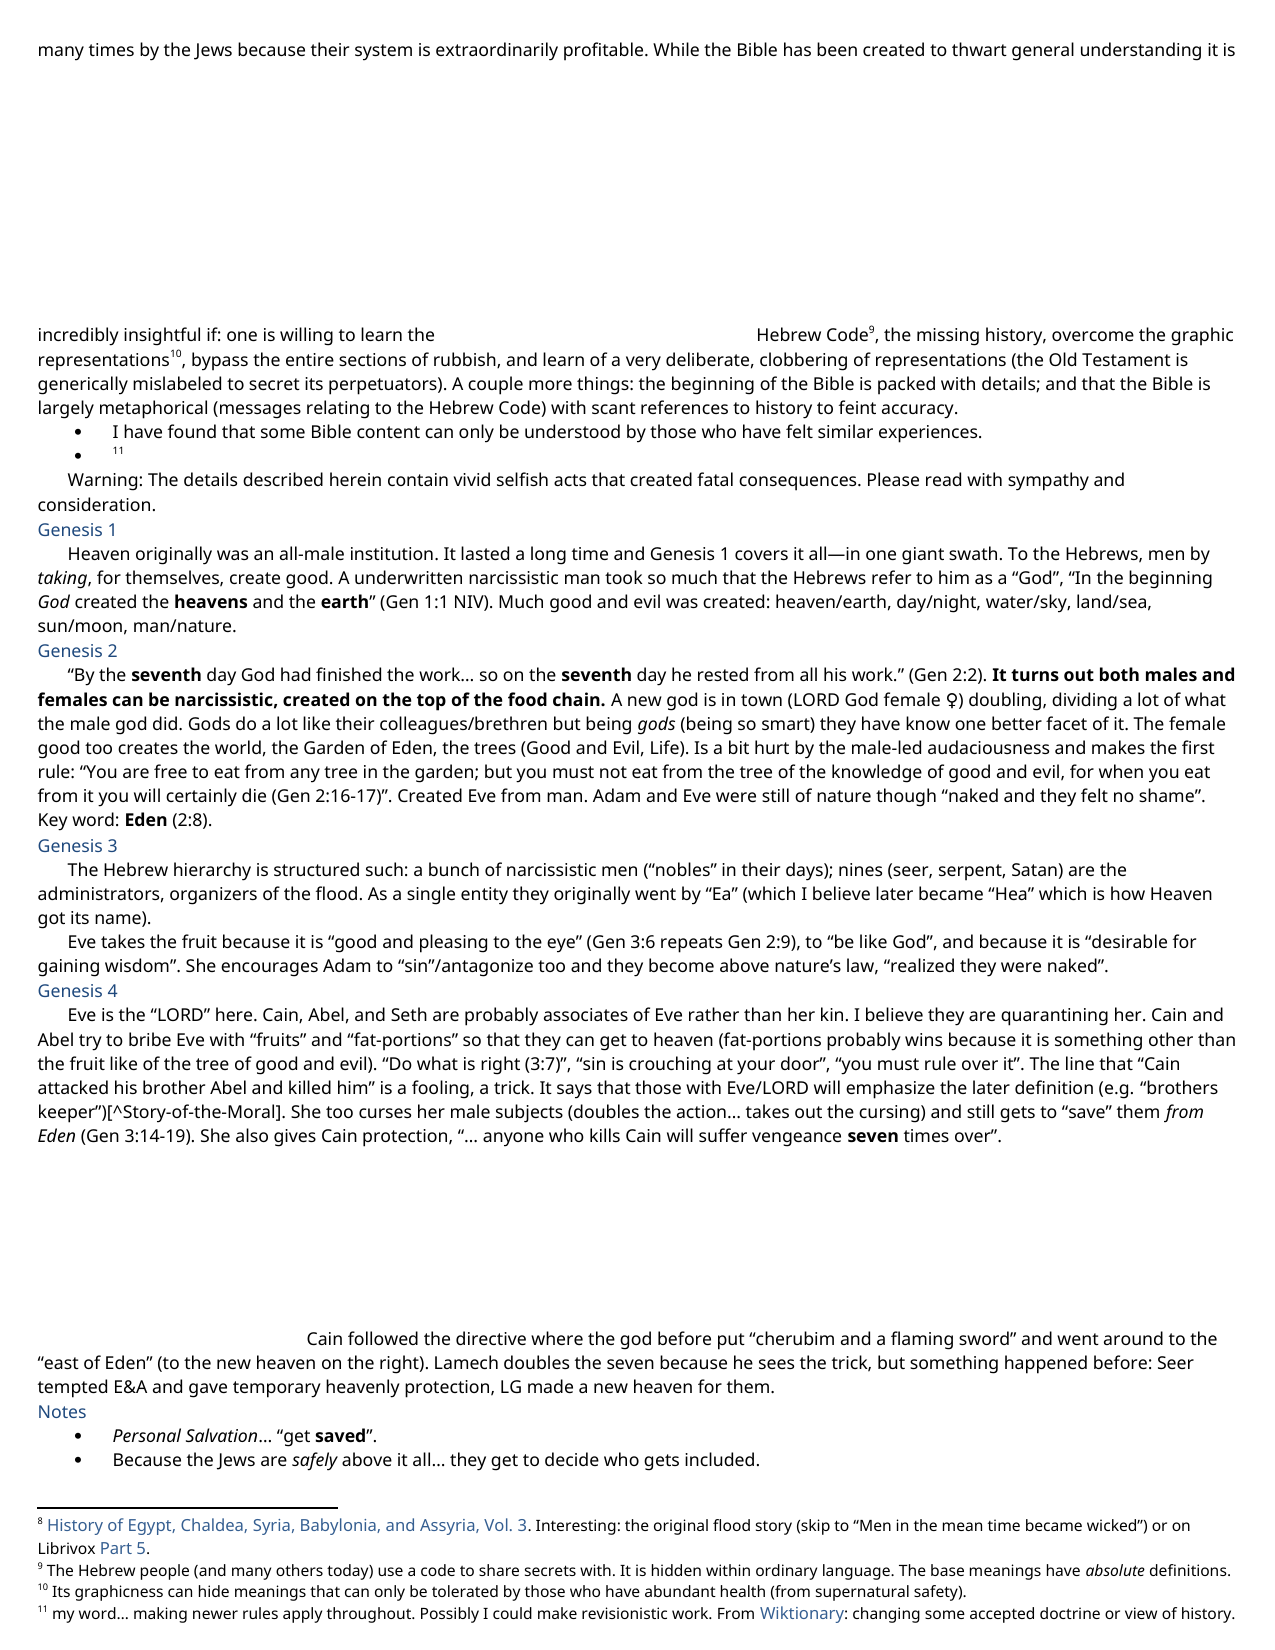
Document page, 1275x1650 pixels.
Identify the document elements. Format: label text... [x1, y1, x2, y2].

list Personal Salvation… “get saved”. [75, 1423, 1237, 1448]
subtitle Genesis 3 [37, 832, 1237, 857]
list Because the Jews are safely above it all… they get to decide who gets included. [75, 1448, 1237, 1472]
subtitle Genesis 2 [37, 638, 1237, 663]
text Warning: The details described herein contain vivid selfish acts that created fatal consequences. Please read with sympathy and consideration. [37, 468, 1237, 516]
list I have found that some Bible content can only be understood by those who have felt similar experiences. [75, 419, 1237, 444]
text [37, 37, 1237, 419]
text Eve is the “LORD” here. Cain, Abel, and Seth are probably associates of Eve rather than her kin. I believe they are quarantining her. Cain and Abel try to bribe Eve with “fruits” and “fat-portions” so that they can get to heaven (fat-portions probably wins because it is something other than the fruit like of the tree of good and evil). “Do what is right (3:7)”, “sin is crouching at your door”, “you must rule over it”. The line that “Cain attacked his brother Abel and killed him” is a fooling, a trick. It says that those with Eve/LORD will emphasize the later definition (e.g. “brothers keeper”)[^Story-of-the-Moral]. She too curses her male subjects (doubles the action… takes out the cursing) and still gets to “save” them from Eden (Gen 3:14-19). She also gives Cain protection, “… anyone who kills Cain will suffer vengeance seven times over”. Cain followed the directive where the god before put “cherubim and a flaming sword” and went around to the “east of Eden” (to the new heaven on the right). Lamech doubles the seven because he sees the trick, but something happened before: Seer tempted E&A and gave temporary heavenly protection, LG made a new heaven for them. [37, 1003, 1237, 1398]
subtitle Genesis 1 [37, 516, 1237, 541]
subtitle Notes [37, 1398, 1237, 1423]
text The Hebrew hierarchy is structured such: a bunch of narcissistic men (“nobles” in their days); nines (seer, serpent, Satan) are the administrators, organizers of the flood. As a single entity they originally went by “Ea” (which I believe later became “Hea” which is how Heaven got its name). [37, 857, 1237, 929]
subtitle Genesis 4 [37, 978, 1237, 1003]
text Heaven originally was an all-male institution. It lasted a long time and Genesis 1 covers it all—in one giant swath. To the Hebrews, men by taking, for themselves, create good. A underwritten narcissistic man took so much that the Hebrews refer to him as a “God”, “In the beginning God created the heavens and the earth” (Gen 1:1 NIV). Much good and evil was created: heaven/earth, day/night, water/sky, land/sea, sun/moon, man/nature. [37, 541, 1237, 638]
text “By the seventh day God had finished the work… so on the seventh day he rested from all his work.” (Gen 2:2). It turns out both males and females can be narcissistic, created on the top of the food chain. A new god is in town (LORD God female ♀) doubling, dividing a lot of what the male god did. Gods do a lot like their colleagues/brethren but being gods (being so smart) they have know one better facet of it. The female good too creates the world, the Garden of Eden, the trees (Good and Evil, Life). Is a bit hurt by the male-led audaciousness and makes the first rule: “You are free to eat from any tree in the garden; but you must not eat from the tree of the knowledge of good and evil, for when you eat from it you will certainly die (Gen 2:16-17)”. Created Eve from man. Adam and Eve were still of nature though “naked and they felt no shame”. Key word: Eden (2:8). [37, 663, 1237, 832]
text Eve takes the fruit because it is “good and pleasing to the eye” (Gen 3:6 repeats Gen 2:9), to “be like God”, and because it is “desirable for gaining wisdom”. She encourages Adam to “sin”/antagonize too and they become above nature’s law, “realized they were naked”. [37, 929, 1237, 978]
